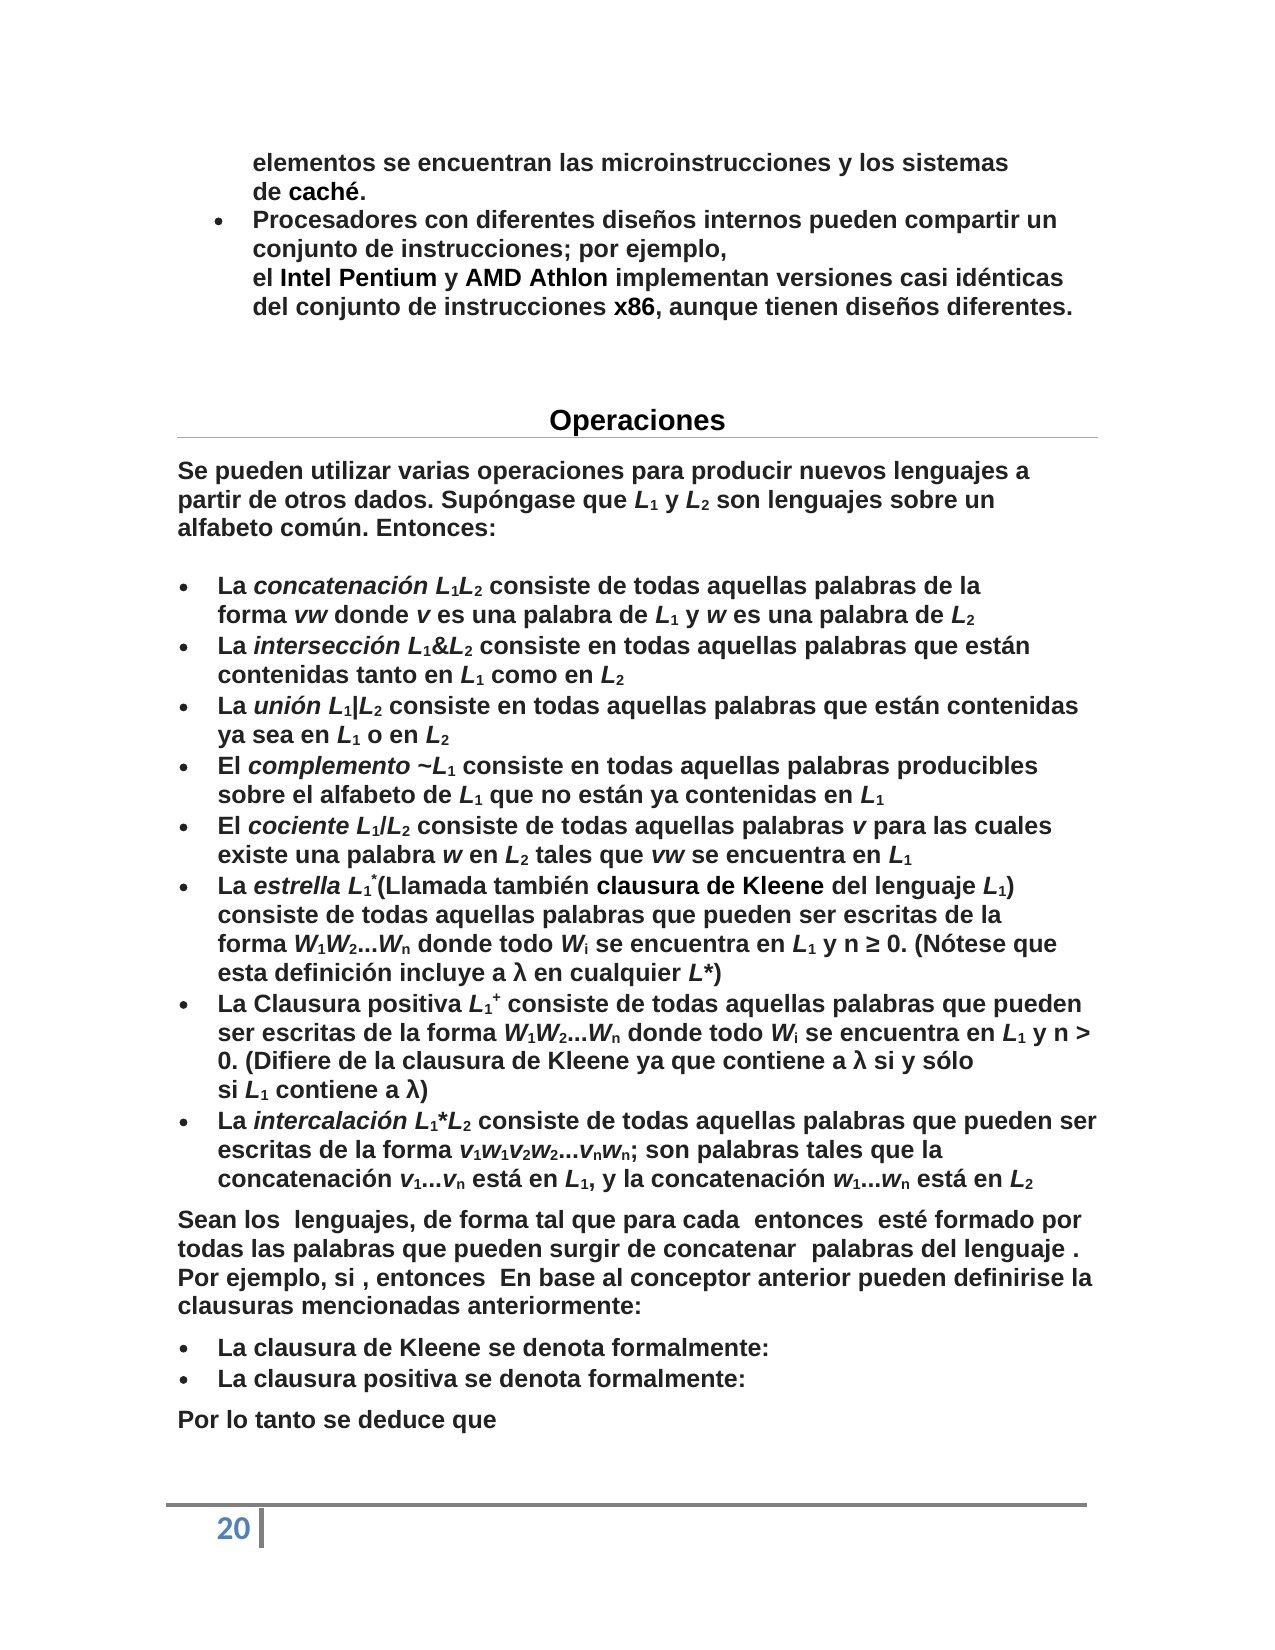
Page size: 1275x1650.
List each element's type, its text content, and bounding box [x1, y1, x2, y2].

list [215, 148, 1098, 205]
list La unión L1|L2 consiste en todas aquellas palabras que están contenidas ya sea en L1 o en L2 [180, 691, 1098, 749]
list Procesadores con diferentes diseños internos pueden compartir un conjunto de instrucciones; por ejemplo, el Intel Pentium y AMD Athlon implementan versiones casi idénticas del conjunto de instrucciones x86, aunque tienen diseños diferentes. [215, 205, 1098, 320]
list La Clausura positiva L1+ consiste de todas aquellas palabras que pueden ser escritas de la forma W1W2...Wn donde todo Wi se encuentra en L1 y n > 0. (Difiere de la clausura de Kleene ya que contiene a λ si y sólo si L1 contiene a λ) [180, 989, 1098, 1104]
subtitle Operaciones [177, 403, 1098, 437]
list El cociente L1/L2 consiste de todas aquellas palabras v para las cuales existe una palabra w en L2 tales que vw se encuentra en L1 [180, 811, 1098, 869]
text Se pueden utilizar varias operaciones para producir nuevos lenguajes a partir de otros dados. Supóngase que L1 y L2 son lenguajes sobre un alfabeto común. Entonces: [177, 456, 1098, 542]
list La estrella L1*(Llamada también clausura de Kleene del lenguaje L1) consiste de todas aquellas palabras que pueden ser escritas de la forma W1W2...Wn donde todo Wi se encuentra en L1 y n ≥ 0. (Nótese que esta definición incluye a λ en cualquier L*) [180, 871, 1098, 986]
text Sean los {\displaystyle L_{i}} lenguajes, de forma tal que para cada {\displaystyle i} entonces {\displaystyle L_{i}} esté formado por todas las palabras que pueden surgir de concatenar {\displaystyle i} palabras del lenguaje {\displaystyle L}. Por ejemplo, si {\displaystyle L=\left\{v,w\right\}}, entonces {\displaystyle L_{3}=\left\{v.v.v,v.v.w,v.w.v,v.w.w,w.v.v,w.v.w,w.w.v,w.w.w\right\}} En base al conceptor anterior pueden definirise la clausuras mencionadas anteriormente: [177, 1205, 1098, 1320]
list El complemento ~L1 consiste en todas aquellas palabras producibles sobre el alfabeto de L1 que no están ya contenidas en L1 [180, 751, 1098, 809]
list La concatenación L1L2 consiste de todas aquellas palabras de la forma vw donde v es una palabra de L1 y w es una palabra de L2 [180, 571, 1098, 629]
list La clausura positiva se denota formalmente: {\displaystyle L^{+}=\bigcup _{i\in \mathbb {N} }L_{i}=L_{1}\cup L_{2}\cup L_{3}\cup \ldots \cup L_{i}} [180, 1364, 1098, 1392]
list La intersección L1&L2 consiste en todas aquellas palabras que están contenidas tanto en L1 como en L2 [180, 631, 1098, 689]
list La clausura de Kleene se denota formalmente: {\displaystyle L^{*}=\bigcup _{i\in \mathbb {N} _{0}}L_{i}=\left\{\lambda \right\}\cup L_{1}\cup L_{2}\cup L_{3}\cup \ldots \cup L_{i}} [180, 1332, 1098, 1361]
list La intercalación L1*L2 consiste de todas aquellas palabras que pueden ser escritas de la forma v1w1v2w2...vnwn; son palabras tales que la concatenación v1...vn está en L1, y la concatenación w1...wn está en L2 [180, 1106, 1098, 1192]
text Por lo tanto se deduce que {\displaystyle L^{*}=\left\{\lambda \right\}\cup L^{+}} [177, 1405, 1098, 1434]
